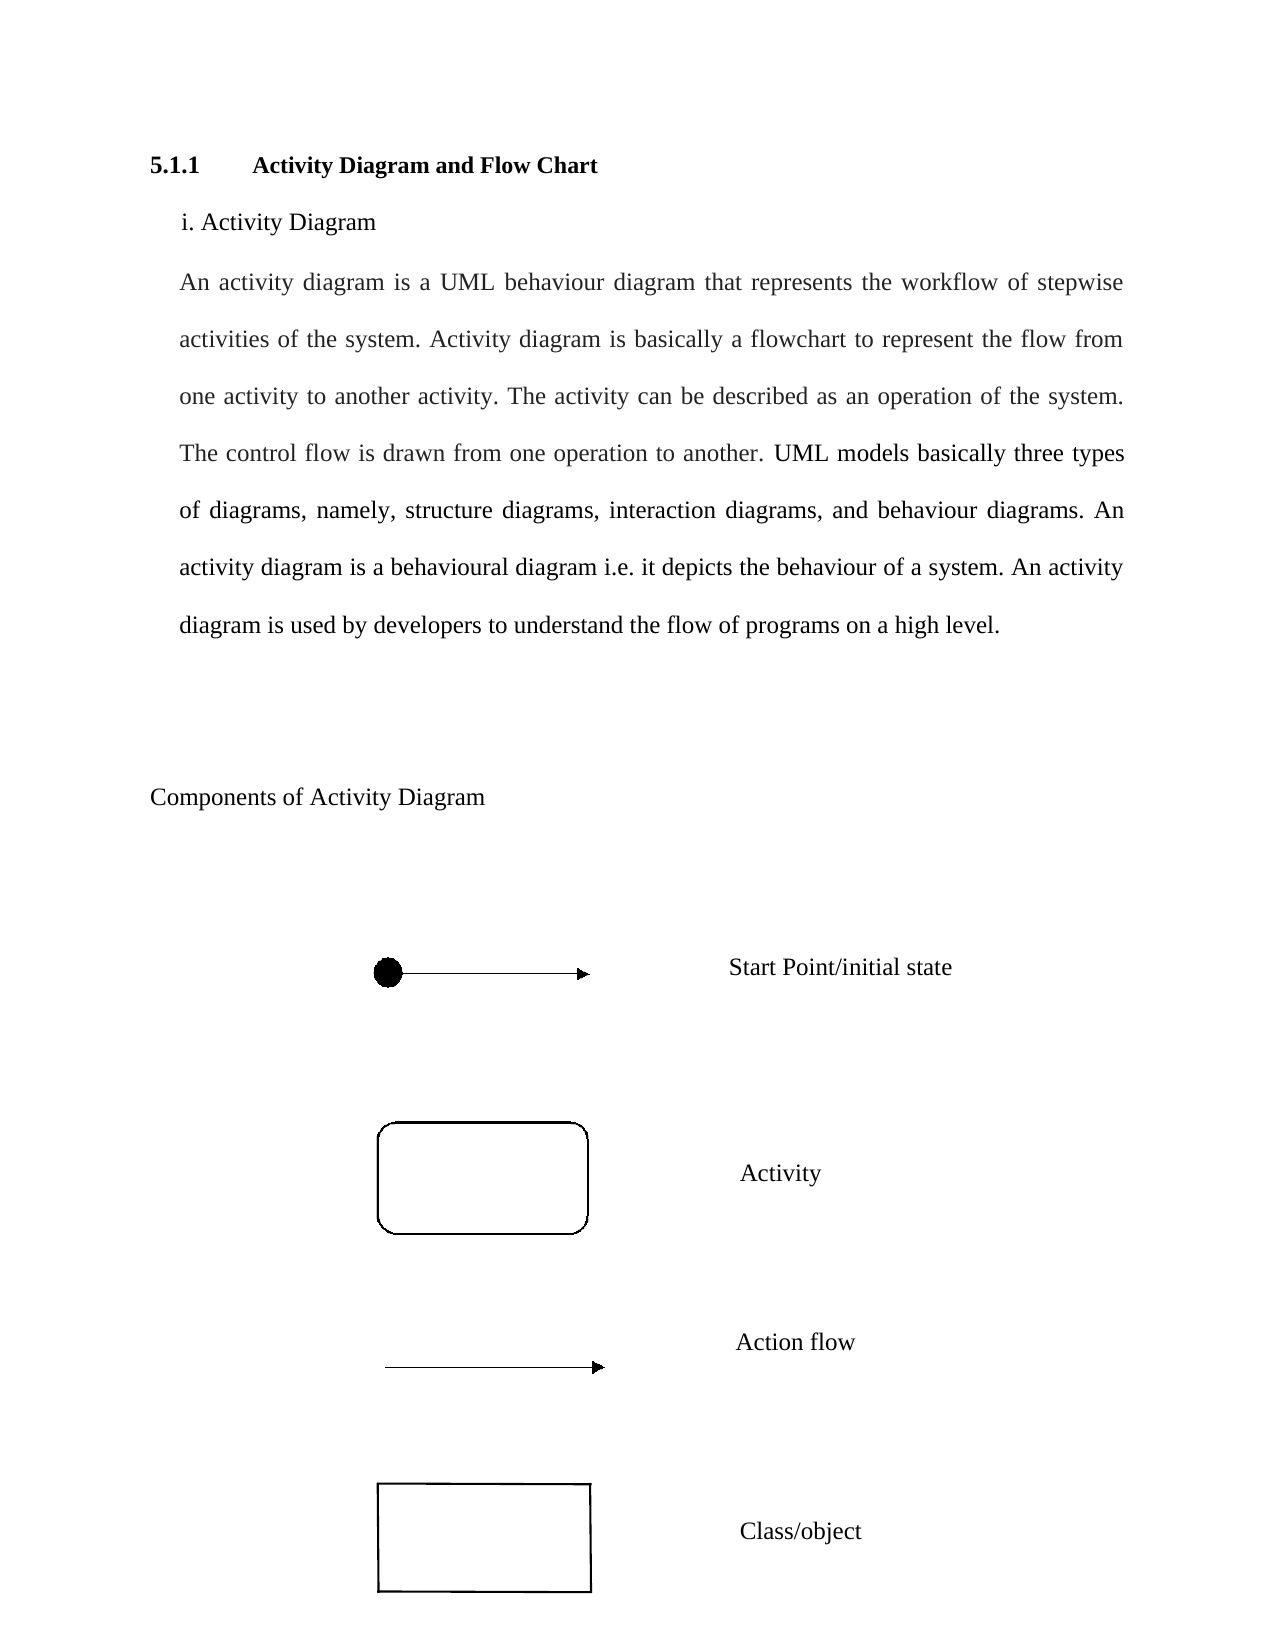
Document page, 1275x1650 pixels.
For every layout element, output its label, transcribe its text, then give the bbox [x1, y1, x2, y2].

picture [370, 981, 594, 990]
text i. Activity Diagram [181, 207, 1125, 236]
text Action flow [735, 1327, 1125, 1355]
picture [382, 1358, 606, 1376]
text Activity [739, 1158, 1125, 1187]
text Class/object [739, 1516, 1125, 1545]
text Start Point/initial state [150, 952, 952, 981]
text 5.1.1 Activity Diagram and Flow Chart [150, 150, 1125, 178]
picture [373, 1117, 592, 1237]
text Components of Activity Diagram [150, 782, 1125, 811]
text An activity diagram is a UML behaviour diagram that represents the workflow of stepwise activities of the system. Activity diagram is basically a flowchart to represent the flow from one activity to another activity. The activity can be described as an operation of the system. The control flow is drawn from one operation to another. UML models basically three types of diagrams, namely, structure diagrams, interaction diagrams, and behaviour diagrams. An activity diagram is a behavioural diagram i.e. it depicts the behaviour of a system. An activity diagram is used by developers to understand the flow of programs on a high level. [179, 267, 1125, 638]
